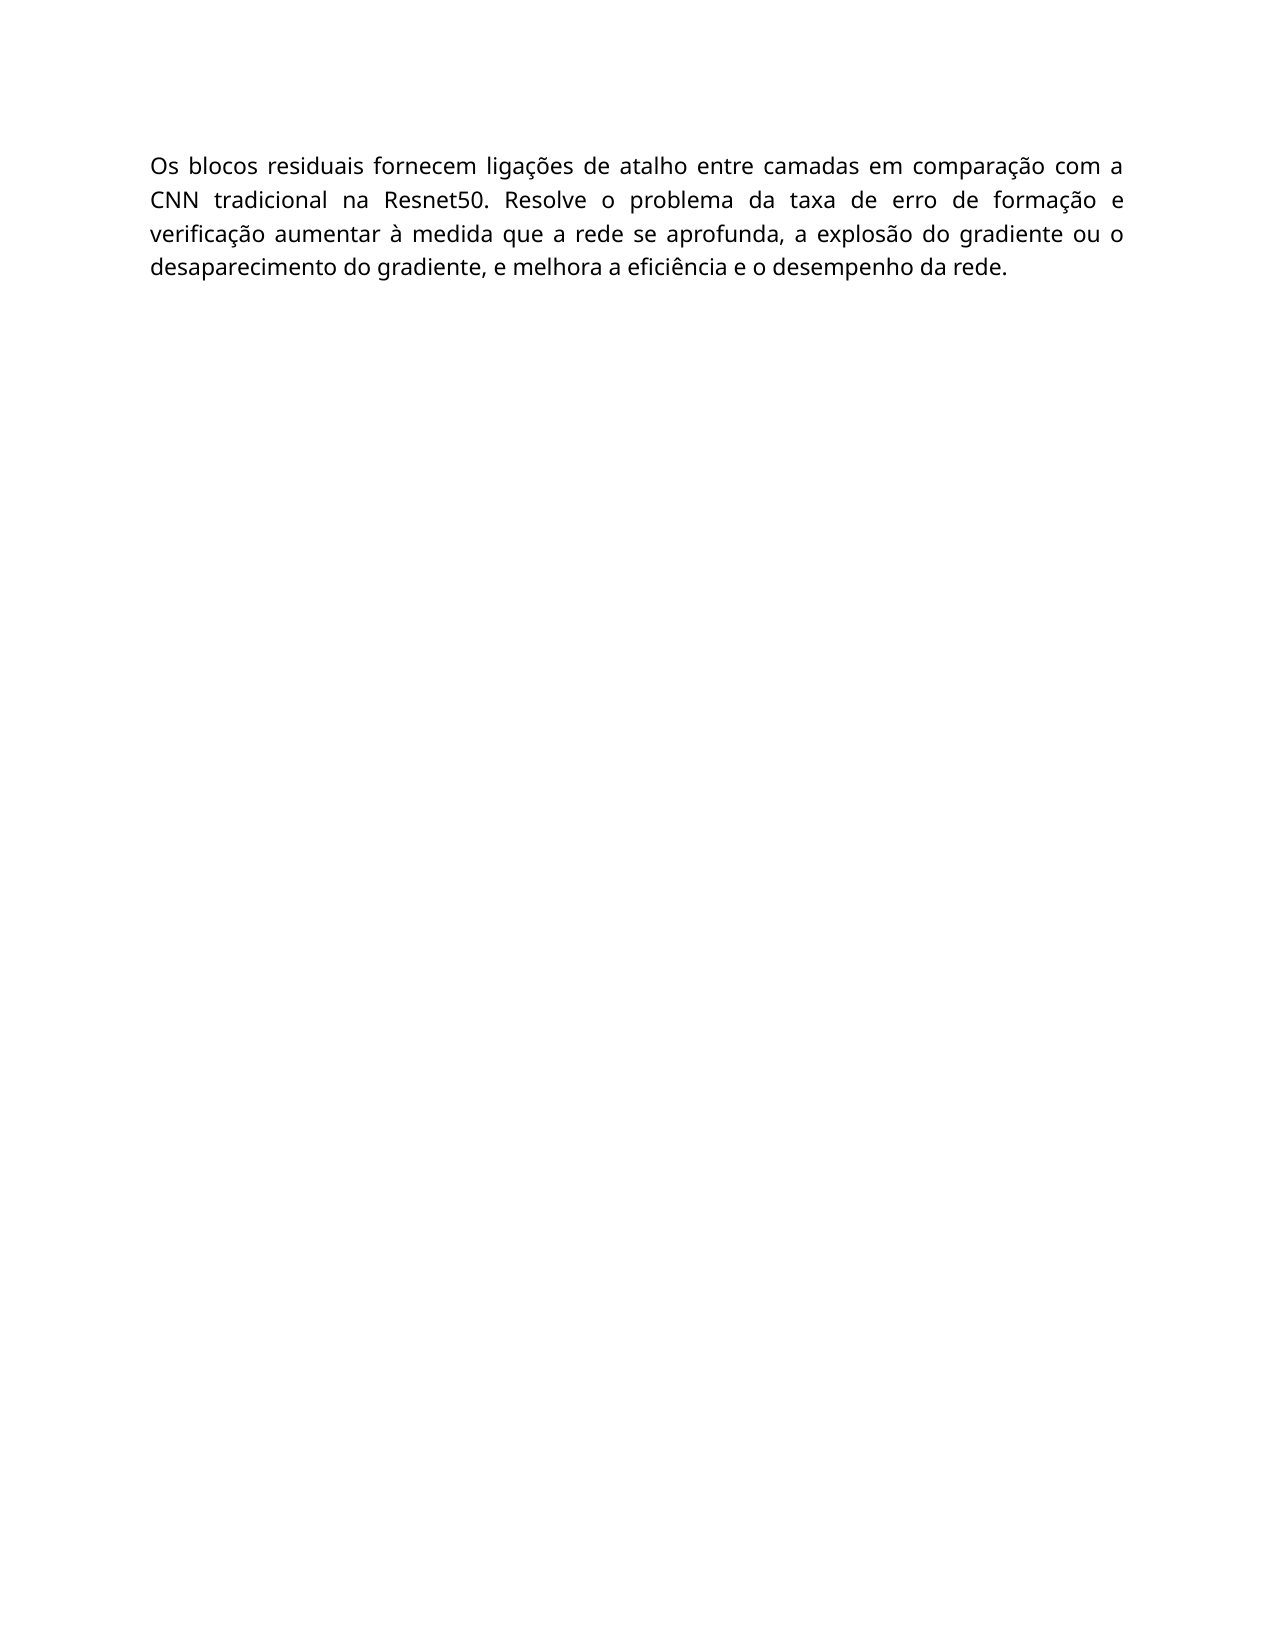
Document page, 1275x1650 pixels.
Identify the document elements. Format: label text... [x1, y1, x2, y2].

text Os blocos residuais fornecem ligações de atalho entre camadas em comparação com a CNN tradicional na Resnet50. Resolve o problema da taxa de erro de formação e verificação aumentar à medida que a rede se aprofunda, a explosão do gradiente ou o desaparecimento do gradiente, e melhora a eficiência e o desempenho da rede. [150, 150, 1125, 282]
